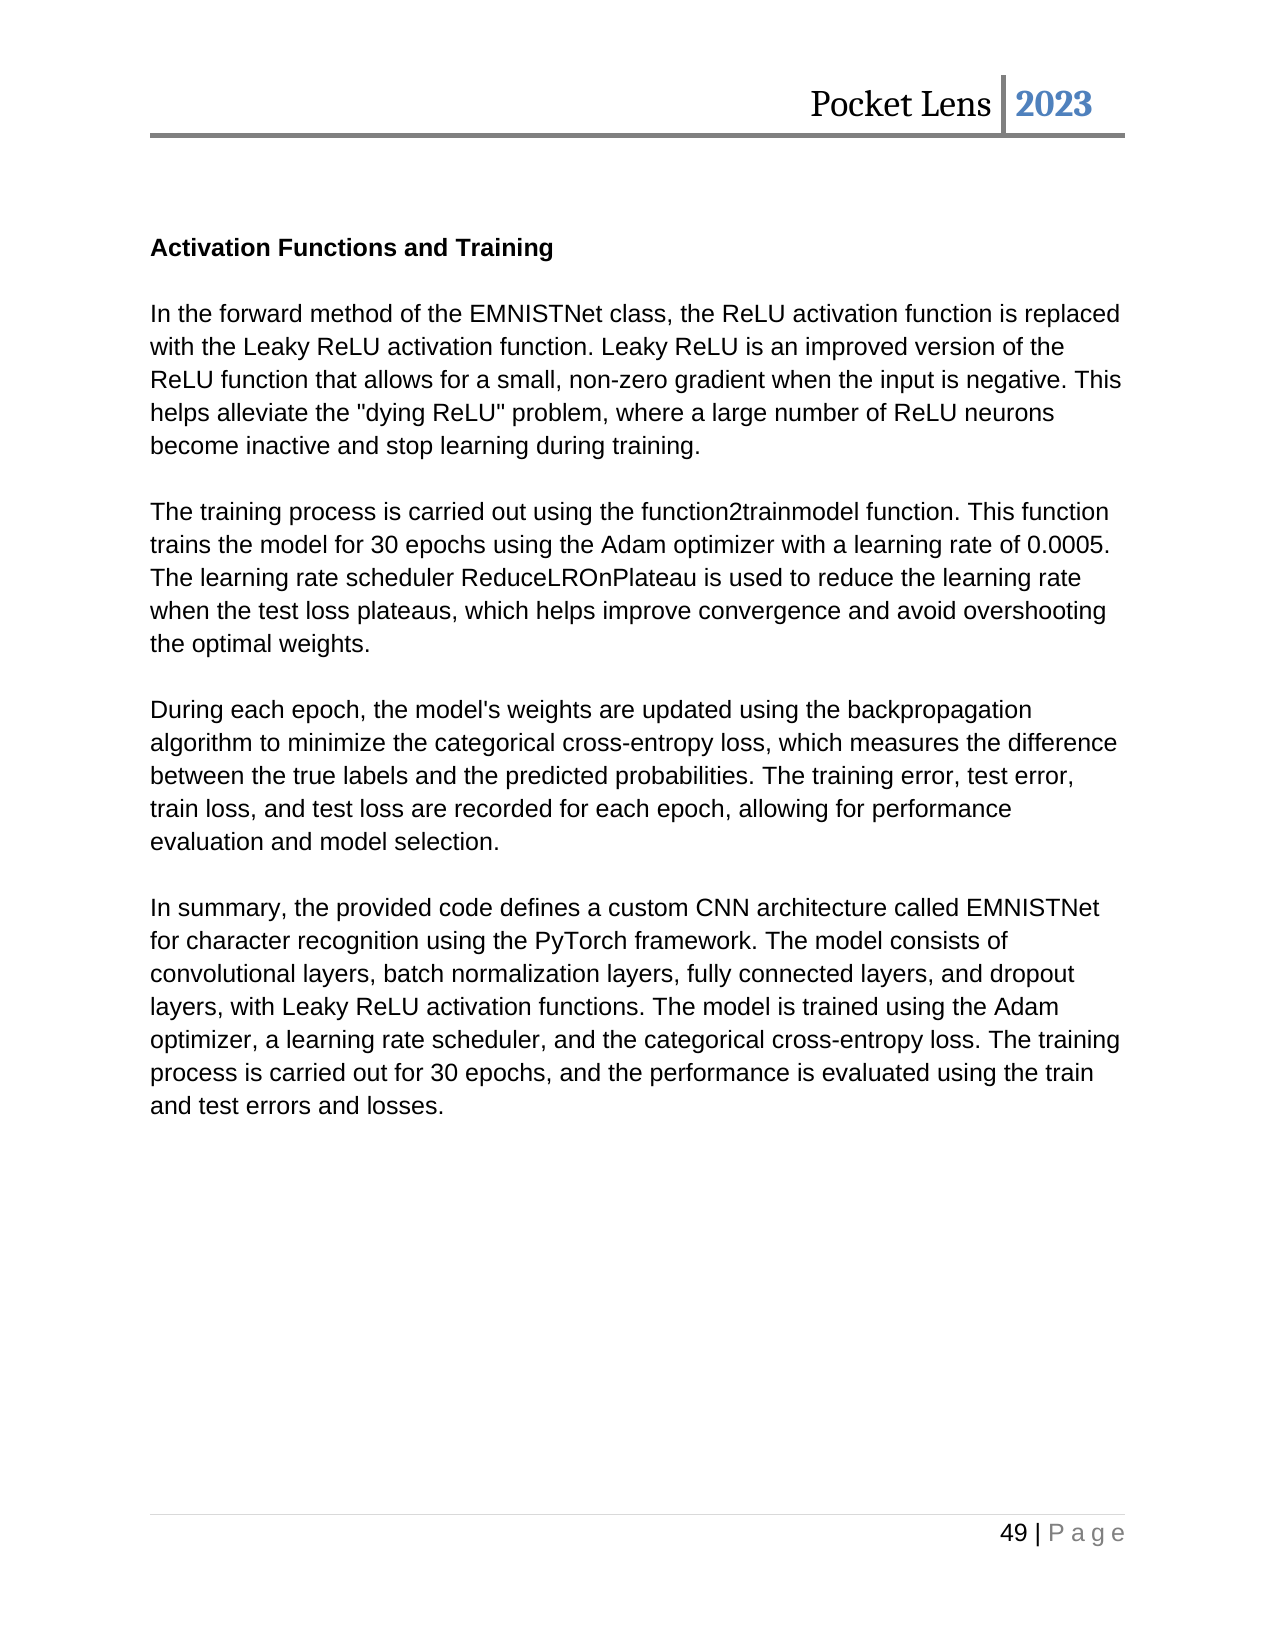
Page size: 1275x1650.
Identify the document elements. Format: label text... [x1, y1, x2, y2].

text Activation Functions and Training [150, 233, 1125, 261]
text The training process is carried out using the function2trainmodel function. This function trains the model for 30 epochs using the Adam optimizer with a learning rate of 0.0005. The learning rate scheduler ReduceLROnPlateau is used to reduce the learning rate when the test loss plateaus, which helps improve convergence and avoid overshooting the optimal weights. [150, 497, 1125, 658]
text During each epoch, the model's weights are updated using the backpropagation algorithm to minimize the categorical cross-entropy loss, which measures the difference between the true labels and the predicted probabilities. The training error, test error, train loss, and test loss are recorded for each epoch, allowing for performance evaluation and model selection. [150, 695, 1125, 856]
text In summary, the provided code defines a custom CNN architecture called EMNISTNet for character recognition using the PyTorch framework. The model consists of convolutional layers, batch normalization layers, fully connected layers, and dropout layers, with Leaky ReLU activation functions. The model is trained using the Adam optimizer, a learning rate scheduler, and the categorical cross-entropy loss. The training process is carried out for 30 epochs, and the performance is evaluated using the train and test errors and losses. [150, 893, 1125, 1120]
text In the forward method of the EMNISTNet class, the ReLU activation function is replaced with the Leaky ReLU activation function. Leaky ReLU is an improved version of the ReLU function that allows for a small, non-zero gradient when the input is negative. This helps alleviate the "dying ReLU" problem, where a large number of ReLU neurons become inactive and stop learning during training. [150, 299, 1125, 459]
